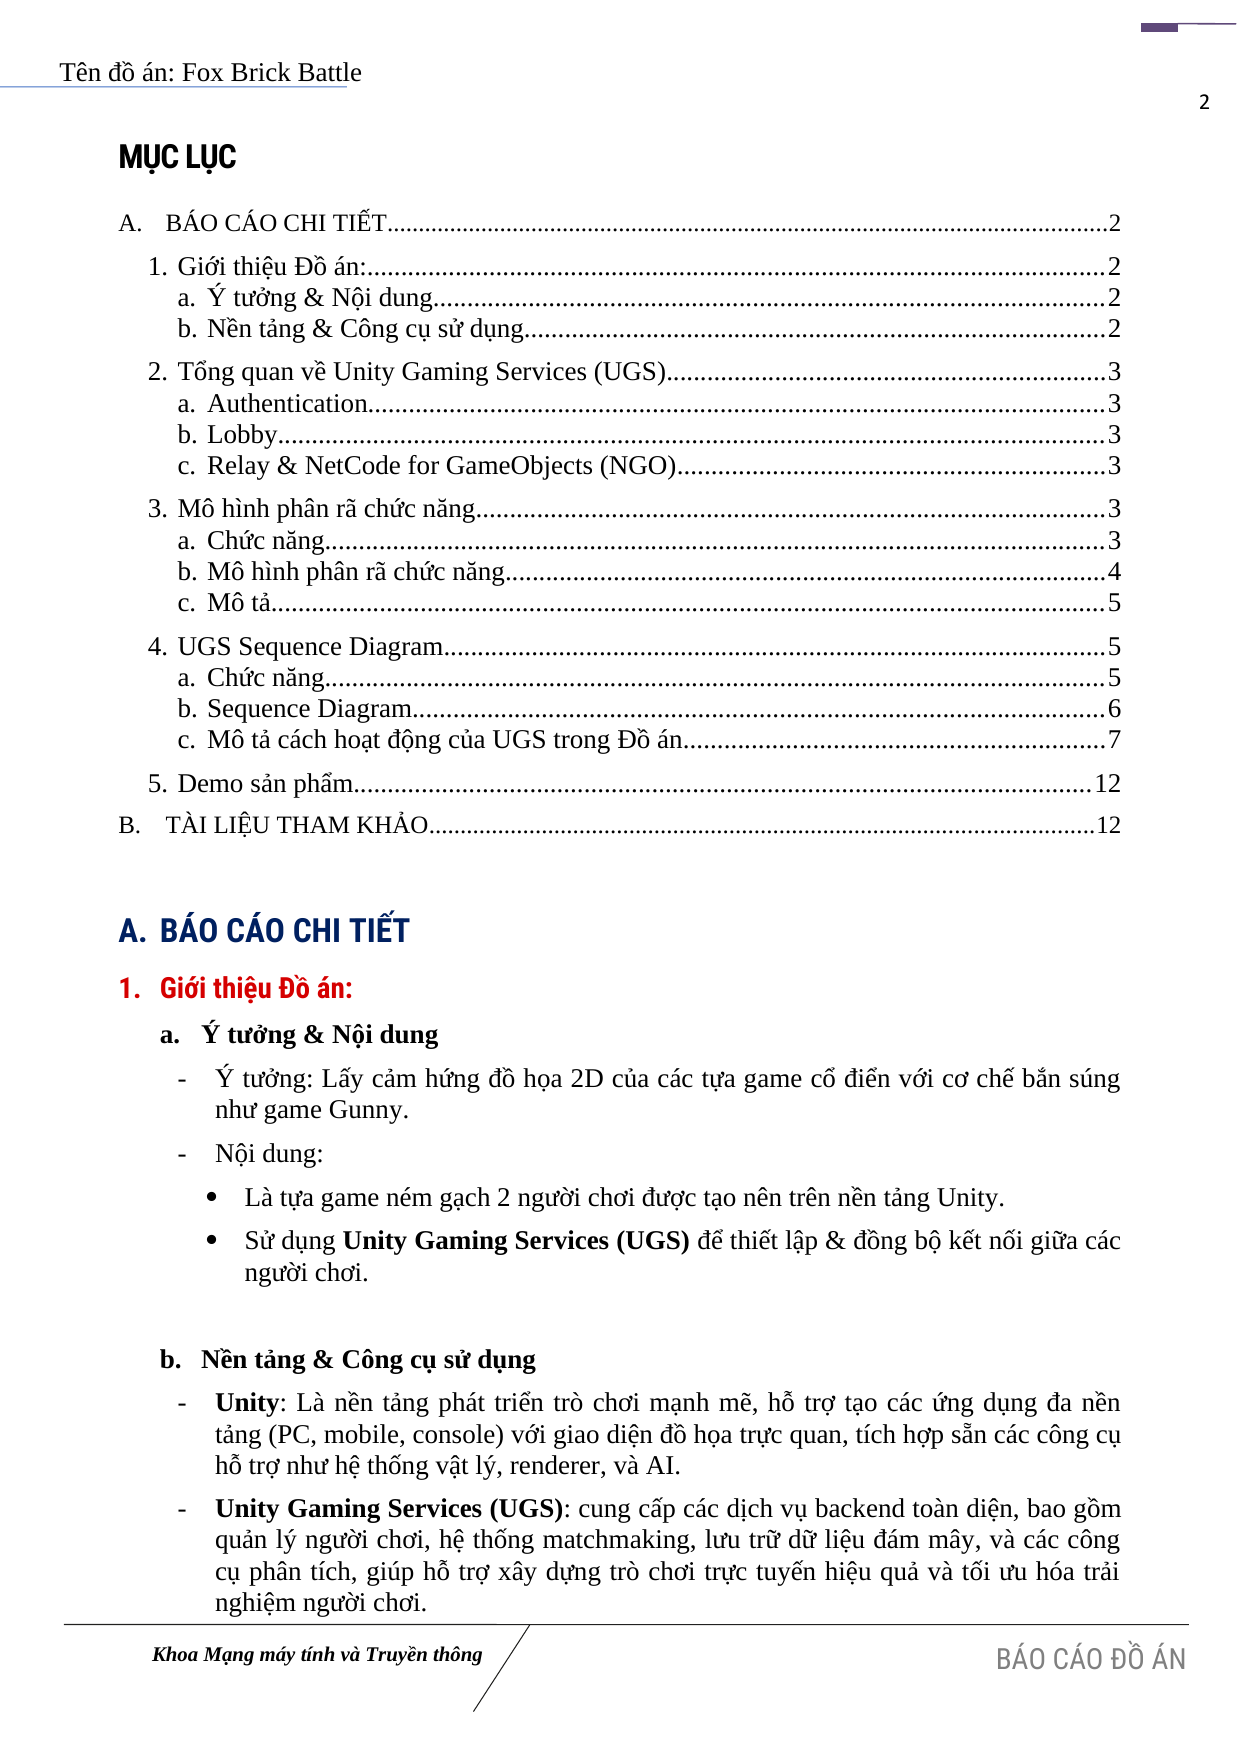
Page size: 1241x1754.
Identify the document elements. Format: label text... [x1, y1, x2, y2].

subtitle Ý tưởng & Nội dung [159, 1018, 1122, 1050]
list Unity: Là nền tảng phát triển trò chơi mạnh mẽ, hỗ trợ tạo các ứng dụng đa nền tảng (PC, mobile, console) với giao diện đồ họa trực quan, tích hợp sẵn các công cụ hỗ trợ như hệ thống vật lý, renderer, và AI. [177, 1387, 1122, 1480]
list Nội dung: [177, 1137, 1122, 1168]
list Sử dụng Unity Gaming Services (UGS) để thiết lập & đồng bộ kết nối giữa các người chơi. [207, 1224, 1122, 1287]
list Unity Gaming Services (UGS): cung cấp các dịch vụ backend toàn diện, bao gồm quản lý người chơi, hệ thống matchmaking, lưu trữ dữ liệu đám mây, và các công cụ phân tích, giúp hỗ trợ xây dựng trò chơi trực tuyến hiệu quả và tối ưu hóa trải nghiệm người chơi. [177, 1492, 1122, 1617]
subtitle Giới thiệu Đồ án: [118, 972, 1122, 1006]
subtitle Nền tảng & Công cụ sử dụng [159, 1343, 1122, 1374]
subtitle BÁO CÁO CHI TIẾT [118, 912, 1122, 951]
list Là tựa game ném gạch 2 người chơi được tạo nên trên nền tảng Unity. [207, 1181, 1122, 1212]
list Ý tưởng: Lấy cảm hứng đồ họa 2D của các tựa game cổ điển với cơ chế bắn súng như game Gunny. [177, 1062, 1122, 1124]
